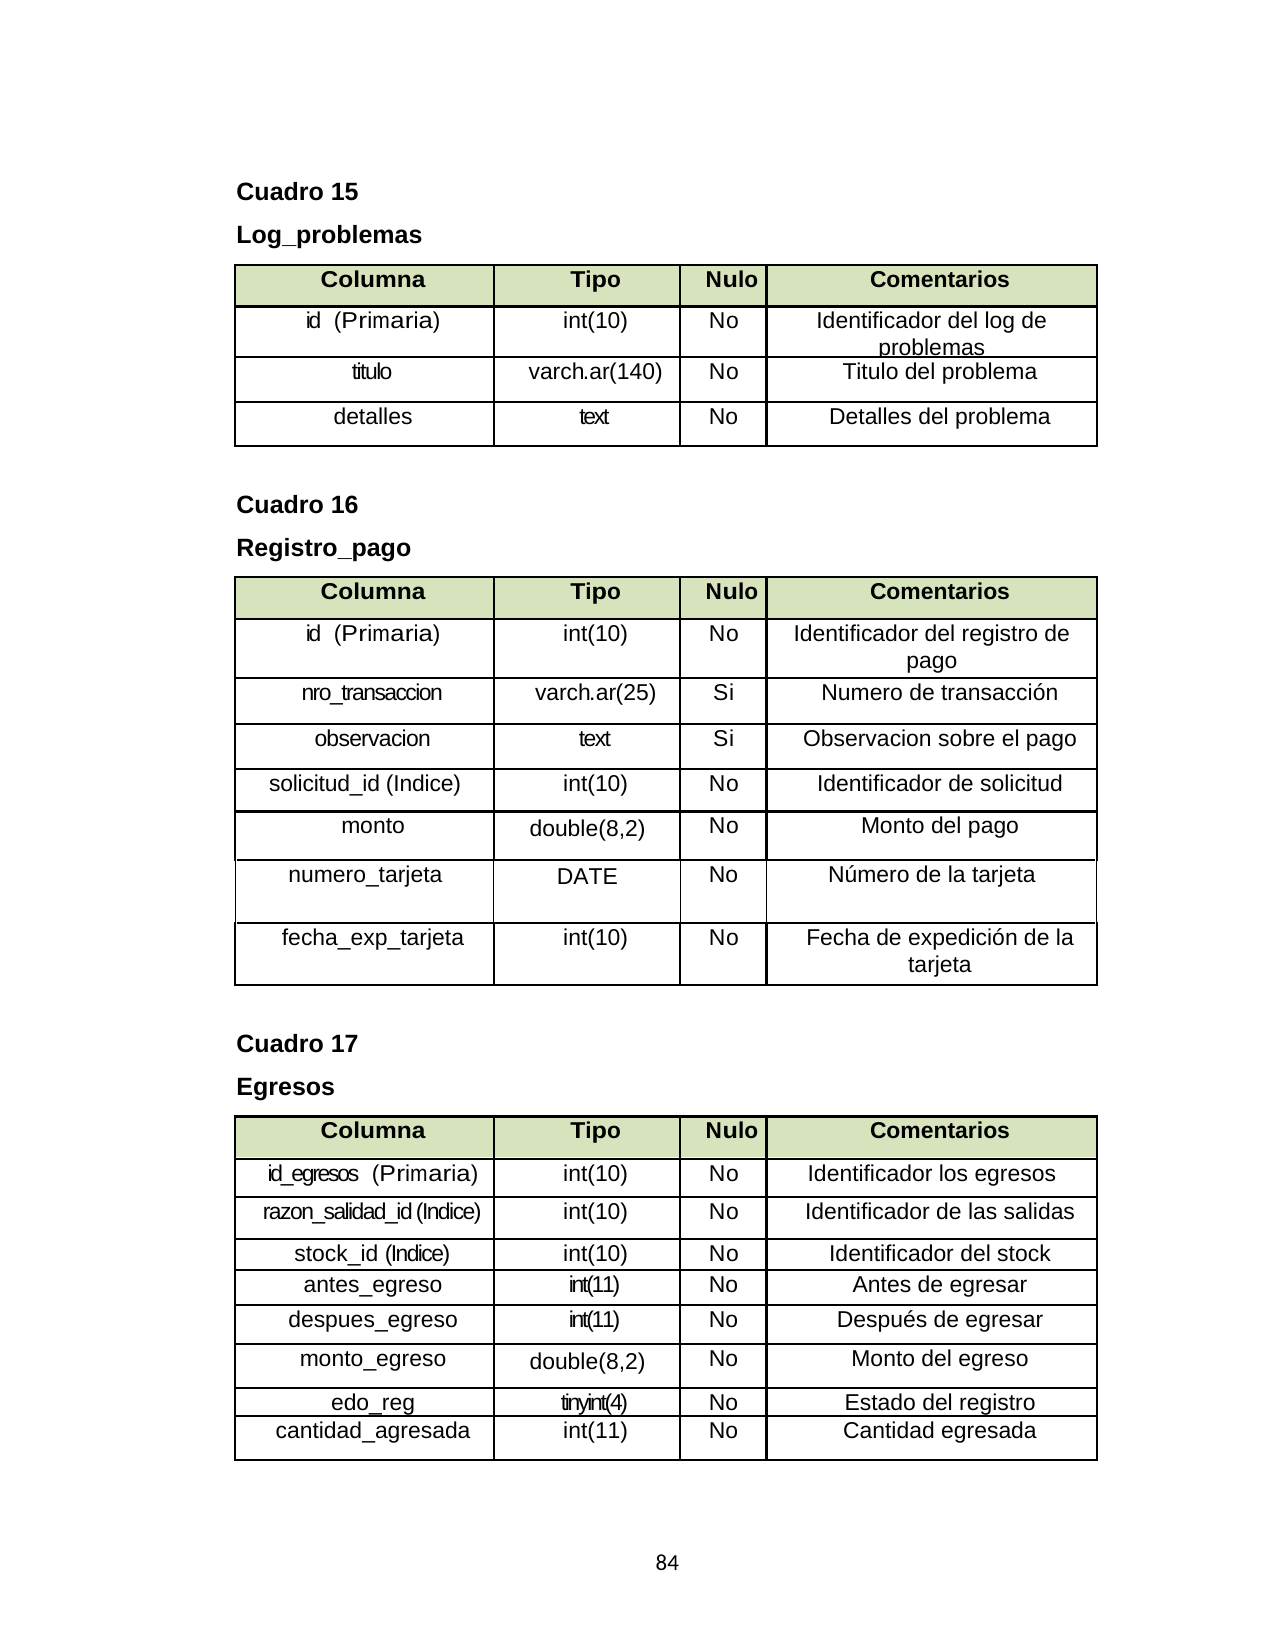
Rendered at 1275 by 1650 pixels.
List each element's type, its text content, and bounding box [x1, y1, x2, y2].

table_cell razon_salidad_id (Indice) [236, 1198, 493, 1238]
table_cell int(10) [495, 308, 679, 356]
table_cell varch.ar(25) [495, 679, 679, 722]
text Cuadro 17 [236, 1029, 1098, 1058]
table_cell numero_tarjeta [236, 860, 493, 922]
table_header Tipo [495, 1118, 679, 1157]
table_cell Identificador de solicitud [768, 770, 1096, 810]
table_cell despues_egreso [236, 1306, 493, 1343]
text Registro_pago [236, 533, 1098, 562]
table_cell id (Primaria) [236, 308, 493, 356]
table_cell No [681, 403, 765, 445]
table_cell No [681, 1198, 765, 1238]
table_cell Monto del pago [768, 813, 1096, 858]
table_cell No [681, 1345, 765, 1387]
table_cell edo_reg [236, 1389, 493, 1415]
table_cell tinyint(4) [495, 1389, 679, 1415]
table_cell int(10) [495, 620, 679, 677]
table_cell Identificador los egresos [768, 1160, 1096, 1196]
table_cell Después de egresar [768, 1306, 1096, 1343]
table_cell titulo [236, 358, 493, 401]
table_cell Identificador del registro de pago [768, 620, 1096, 677]
table_cell No [681, 861, 766, 922]
table_cell int(10) [495, 770, 679, 810]
table_cell int(10) [495, 924, 679, 984]
table_cell Identificador del log de problemas [768, 308, 1096, 356]
table_cell DATE [494, 861, 680, 922]
table_cell solicitud_id (Indice) [236, 770, 493, 810]
table_cell observacion [236, 725, 493, 768]
table_cell int(10) [495, 1198, 679, 1238]
table_cell No [681, 1160, 765, 1196]
table_cell nro_transaccion [236, 679, 493, 722]
table_cell Estado del registro [768, 1389, 1096, 1415]
table_cell monto_egreso [236, 1345, 493, 1387]
table_cell No [681, 1306, 765, 1343]
table_cell No [681, 924, 765, 984]
table_cell Número de la tarjeta [767, 859, 1096, 922]
table_cell text [495, 725, 679, 768]
table_cell No [681, 813, 765, 858]
table_header Comentarios [768, 266, 1096, 305]
text Cuadro 16 [236, 490, 1098, 519]
table_cell No [681, 1417, 765, 1459]
table_header Nulo [681, 1118, 765, 1157]
table_cell Observacion sobre el pago [768, 725, 1096, 768]
table_cell No [681, 1240, 765, 1269]
text Egresos [236, 1072, 1098, 1101]
table_cell text [495, 403, 679, 445]
table_cell Detalles del problema [768, 403, 1096, 445]
table_cell id (Primaria) [236, 620, 493, 677]
table_cell antes_egreso [236, 1271, 493, 1304]
table_cell No [681, 358, 765, 401]
table_header Columna [236, 578, 493, 618]
table_cell int(11) [495, 1271, 679, 1304]
table_cell monto [236, 813, 493, 858]
table_cell Monto del egreso [768, 1345, 1096, 1387]
table_cell detalles [236, 403, 493, 445]
table_cell Antes de egresar [768, 1271, 1096, 1304]
table_cell No [681, 1389, 765, 1415]
table_cell double(8,2) [495, 813, 679, 858]
table_cell No [681, 1271, 765, 1304]
table_cell stock_id (Indice) [236, 1240, 493, 1269]
table_cell fecha_exp_tarjeta [236, 923, 493, 984]
table_cell varch.ar(140) [495, 358, 679, 401]
table_cell int(11) [495, 1306, 679, 1343]
table_header Columna [236, 266, 493, 305]
table_cell int(11) [495, 1417, 679, 1459]
table_cell Fecha de expedición de la tarjeta [768, 922, 1096, 984]
table_cell double(8,2) [495, 1345, 679, 1387]
table_header Tipo [495, 578, 679, 618]
table_header Columna [236, 1118, 493, 1157]
text Log_problemas [236, 220, 1098, 249]
table_header Tipo [495, 266, 679, 305]
table_header Comentarios [768, 578, 1096, 618]
table_header Nulo [681, 578, 765, 618]
table_cell Identificador de las salidas [768, 1198, 1096, 1238]
table_cell Cantidad egresada [768, 1417, 1096, 1459]
table_cell No [681, 770, 765, 810]
table_header Nulo [681, 266, 765, 305]
table_cell Identificador del stock [768, 1240, 1096, 1269]
table_cell int(10) [495, 1160, 679, 1196]
table_cell Numero de transacción [768, 679, 1096, 722]
table_cell No [681, 620, 765, 677]
text Cuadro 15 [236, 177, 1098, 206]
table_cell No [681, 308, 765, 356]
table_cell Si [681, 725, 765, 768]
table_cell id_egresos (Primaria) [236, 1160, 493, 1196]
table_header Comentarios [768, 1118, 1096, 1157]
table_cell Titulo del problema [768, 358, 1096, 401]
table_cell cantidad_agresada [236, 1417, 493, 1459]
table_cell Si [681, 679, 765, 722]
table_cell int(10) [495, 1240, 679, 1269]
